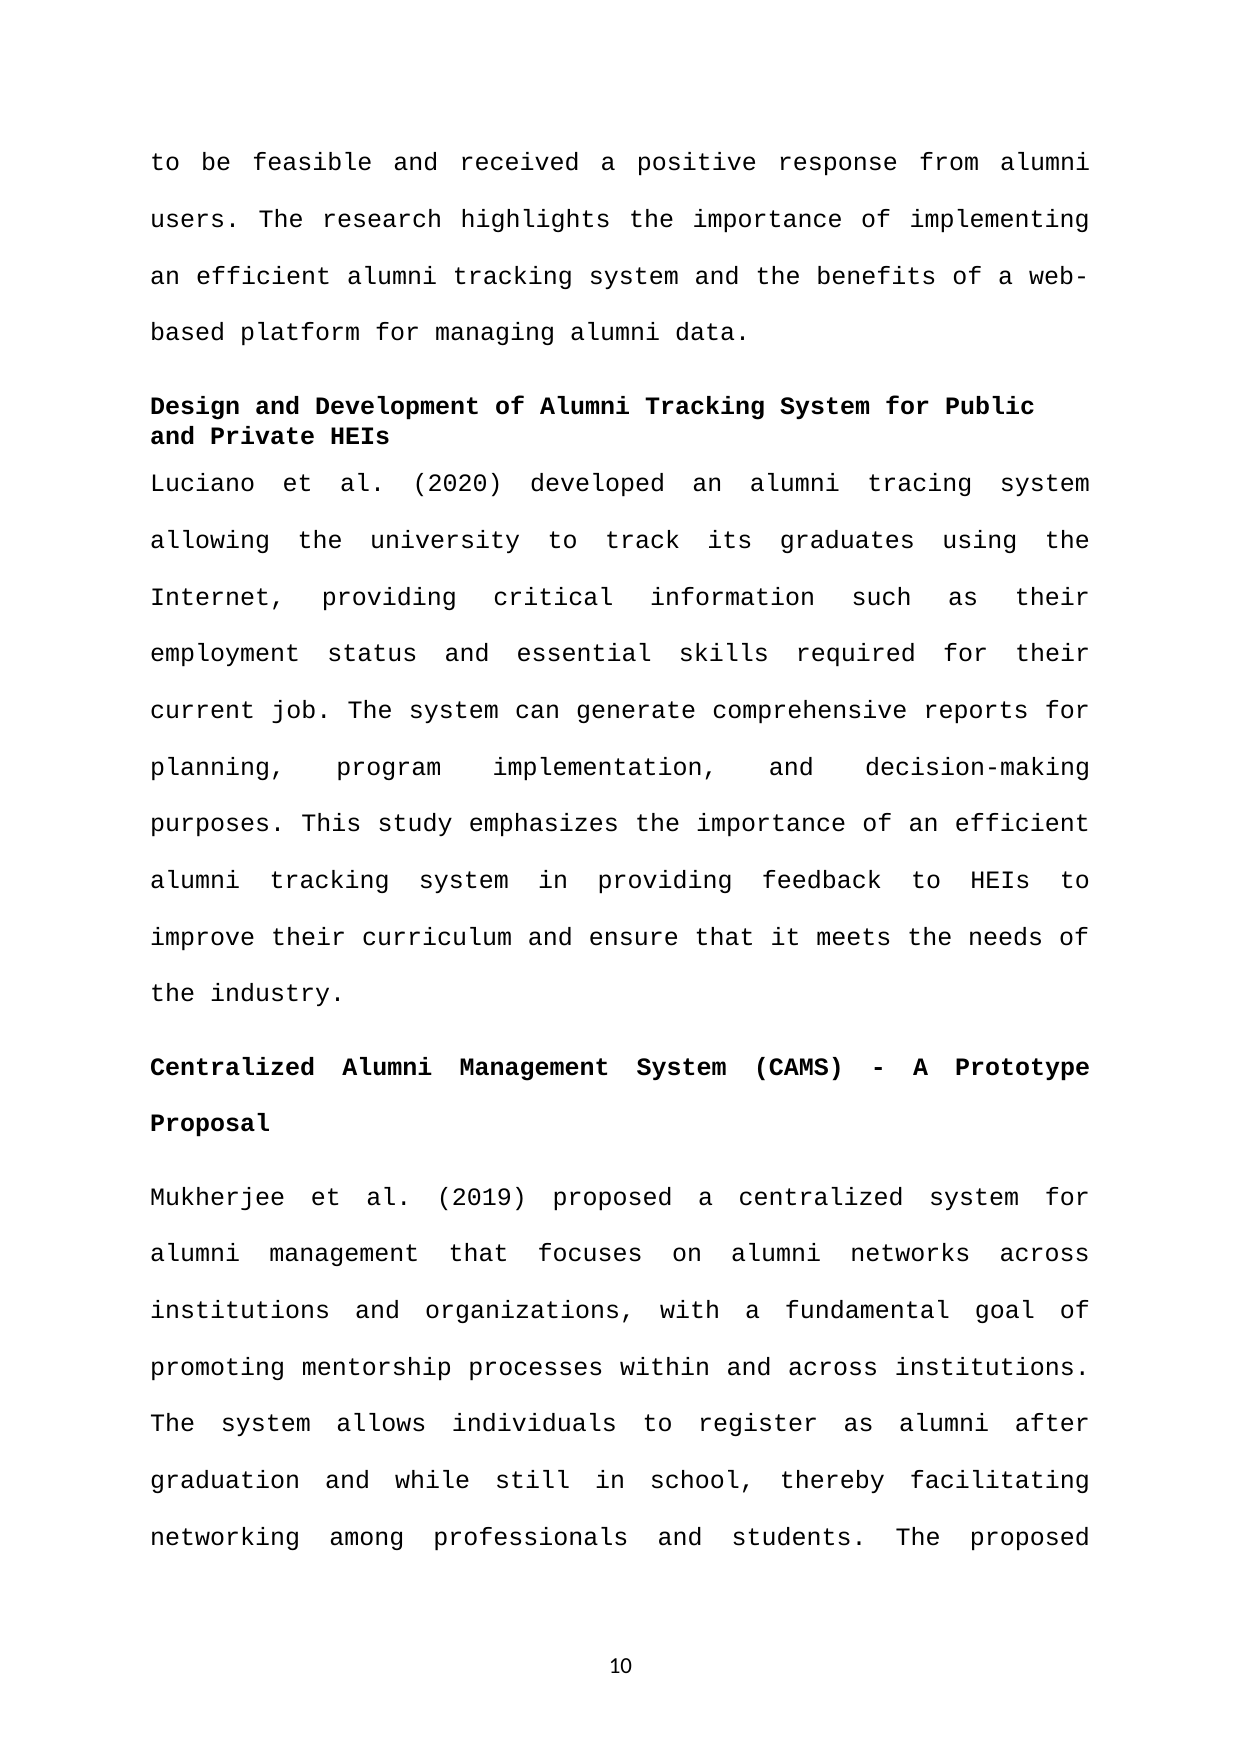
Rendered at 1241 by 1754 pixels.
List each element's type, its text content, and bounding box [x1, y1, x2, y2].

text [150, 150, 1090, 348]
text Luciano et al. (2020) developed an alumni tracing system allowing the university to track its graduates using the Internet, providing critical information such as their employment status and essential skills required for their current job. The system can generate comprehensive reports for planning, program implementation, and decision-making purposes. This study emphasizes the importance of an efficient alumni tracking system in providing feedback to HEIs to improve their curriculum and ensure that it meets the needs of the industry. [150, 471, 1090, 1009]
text Design and Development of Alumni Tracking System for Public and Private HEIs [150, 393, 1090, 452]
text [150, 1184, 1090, 1553]
text Centralized Alumni Management System (CAMS) - A Prototype Proposal [150, 1054, 1090, 1139]
